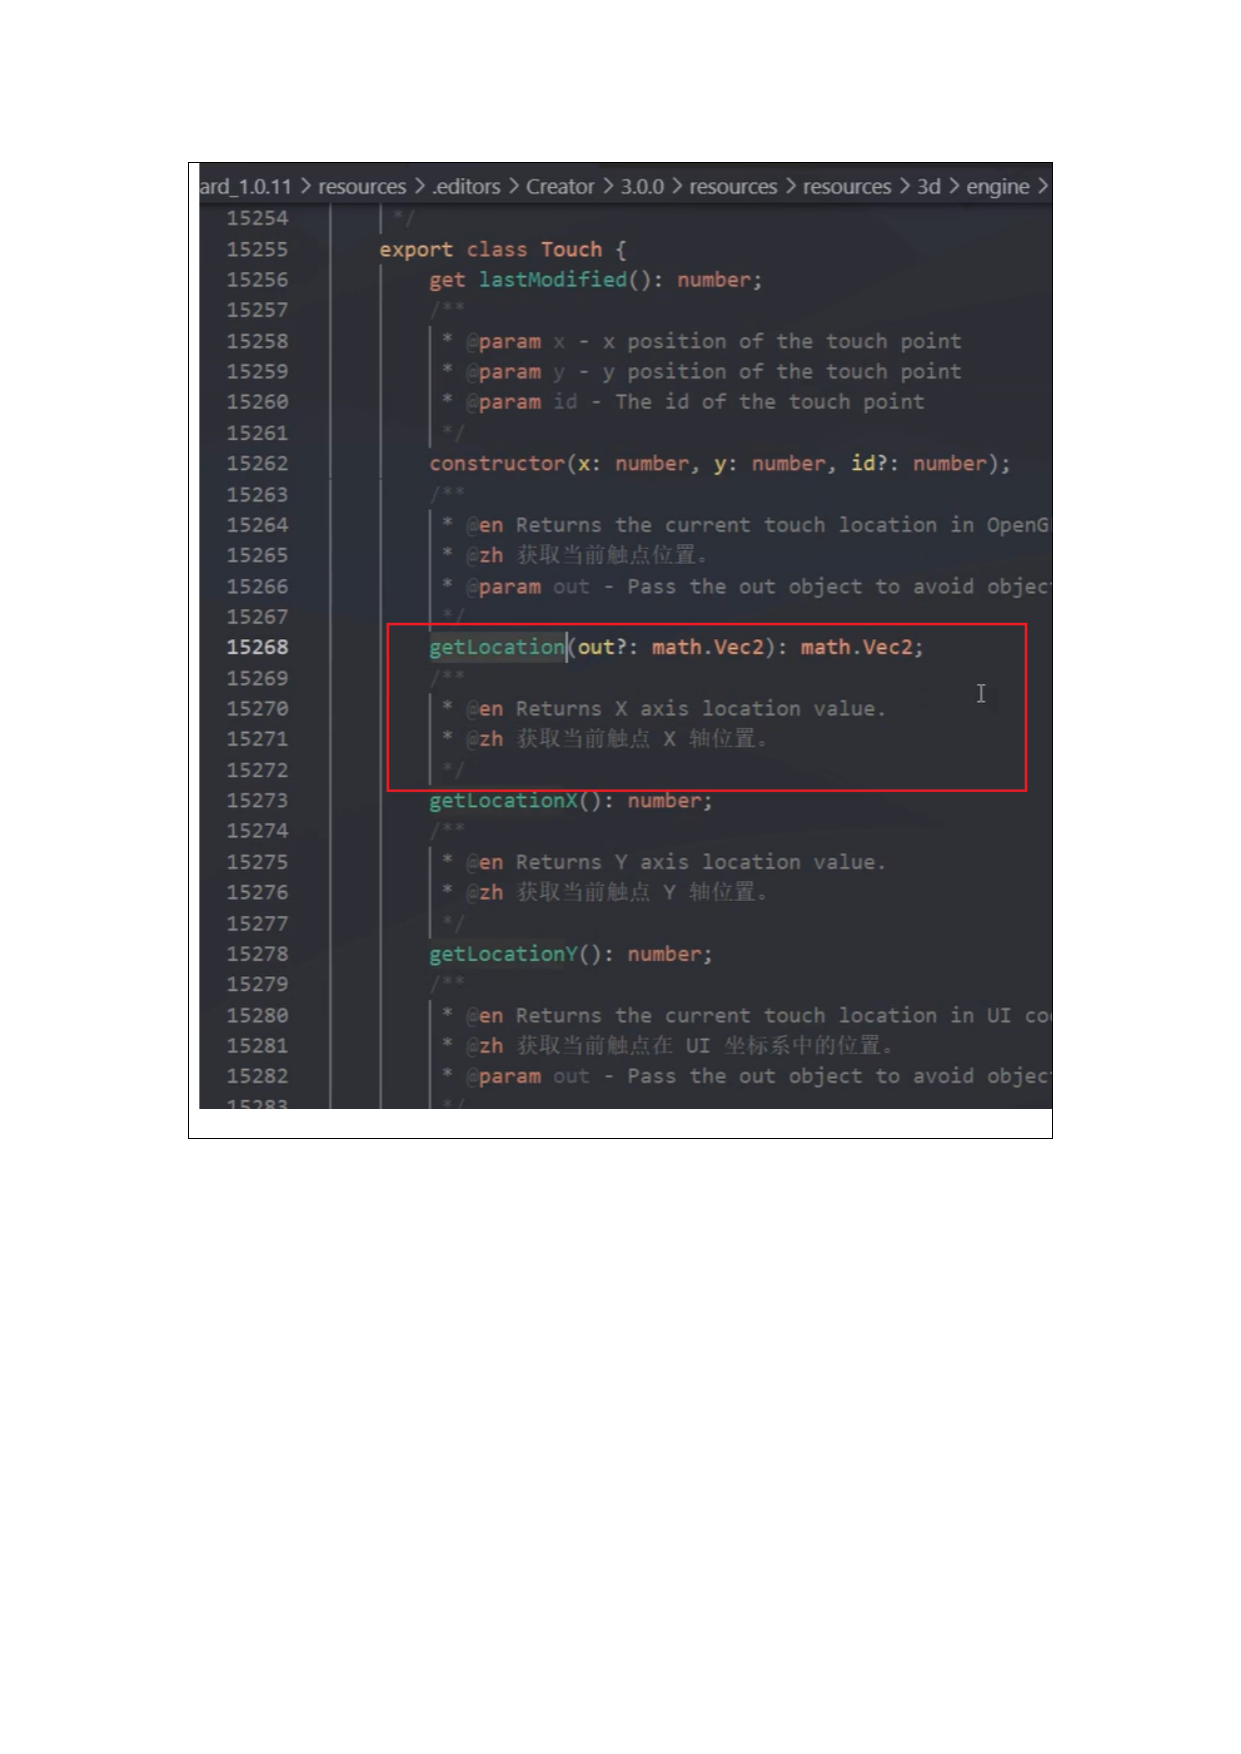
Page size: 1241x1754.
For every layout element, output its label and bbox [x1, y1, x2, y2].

table_header [189, 163, 1052, 1138]
picture [199, 163, 1053, 1109]
